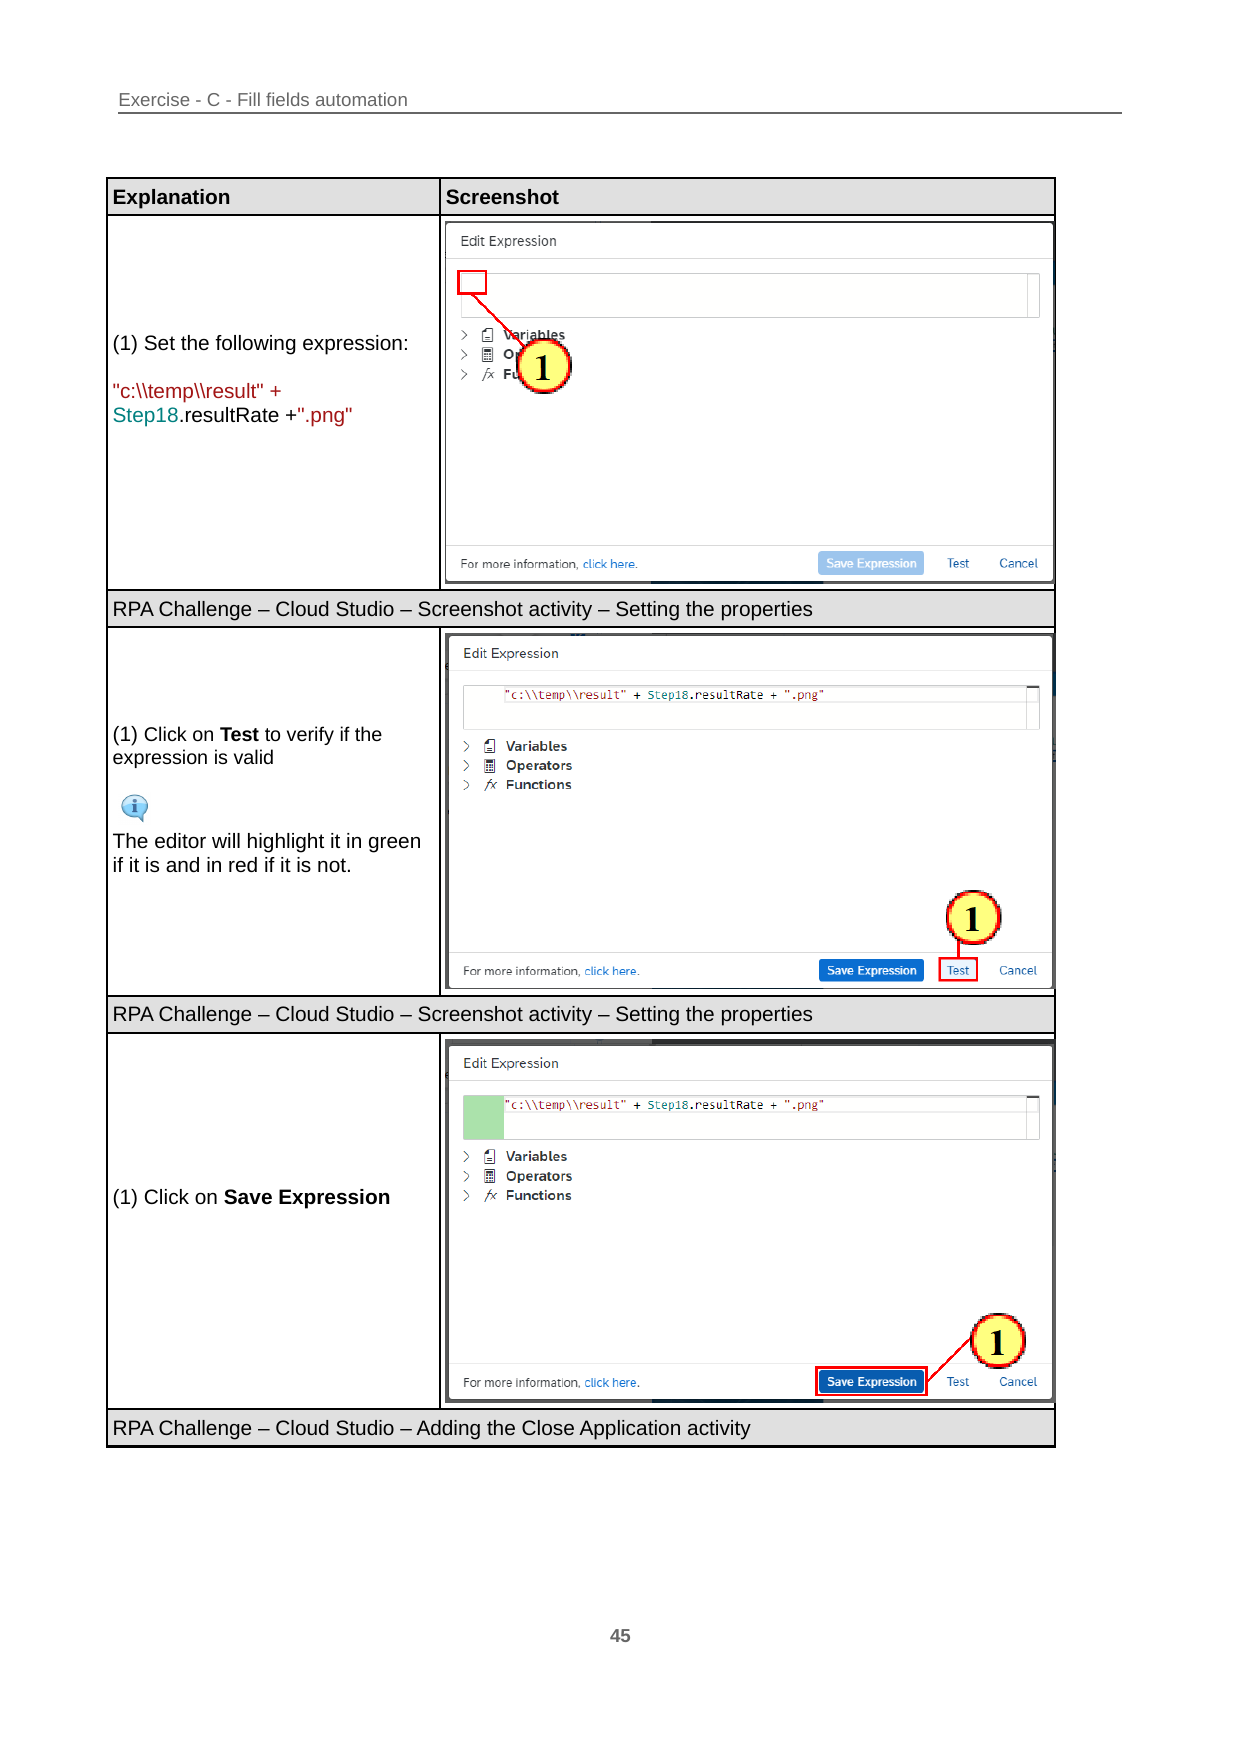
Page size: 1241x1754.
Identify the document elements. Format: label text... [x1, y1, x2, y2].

table_cell RPA Challenge – Cloud Studio – Screenshot activity – Setting the properties [108, 591, 1054, 626]
table_cell (1) Set the following expression: "c:\\temp\\result" + Step18.resultRate +".png" [108, 216, 439, 589]
table_header Explanation [108, 179, 439, 214]
picture [118, 792, 151, 825]
table_cell RPA Challenge – Cloud Studio – Screenshot activity – Setting the properties [108, 997, 1054, 1032]
table_header Screenshot [441, 179, 1054, 214]
table_cell RPA Challenge – Cloud Studio – Adding the Close Application activity [108, 1410, 1054, 1445]
table_cell (1) Click on Test to verify if the expression is valid The editor will highlight it in green if it is and in red if it is not. [108, 628, 439, 995]
table_cell [441, 1034, 1054, 1408]
picture [445, 221, 1055, 584]
picture [445, 1039, 1056, 1403]
table_cell [441, 628, 1054, 995]
picture [445, 633, 1056, 989]
table_cell (1) Click on Save Expression [108, 1034, 439, 1408]
table_cell [441, 216, 1054, 589]
